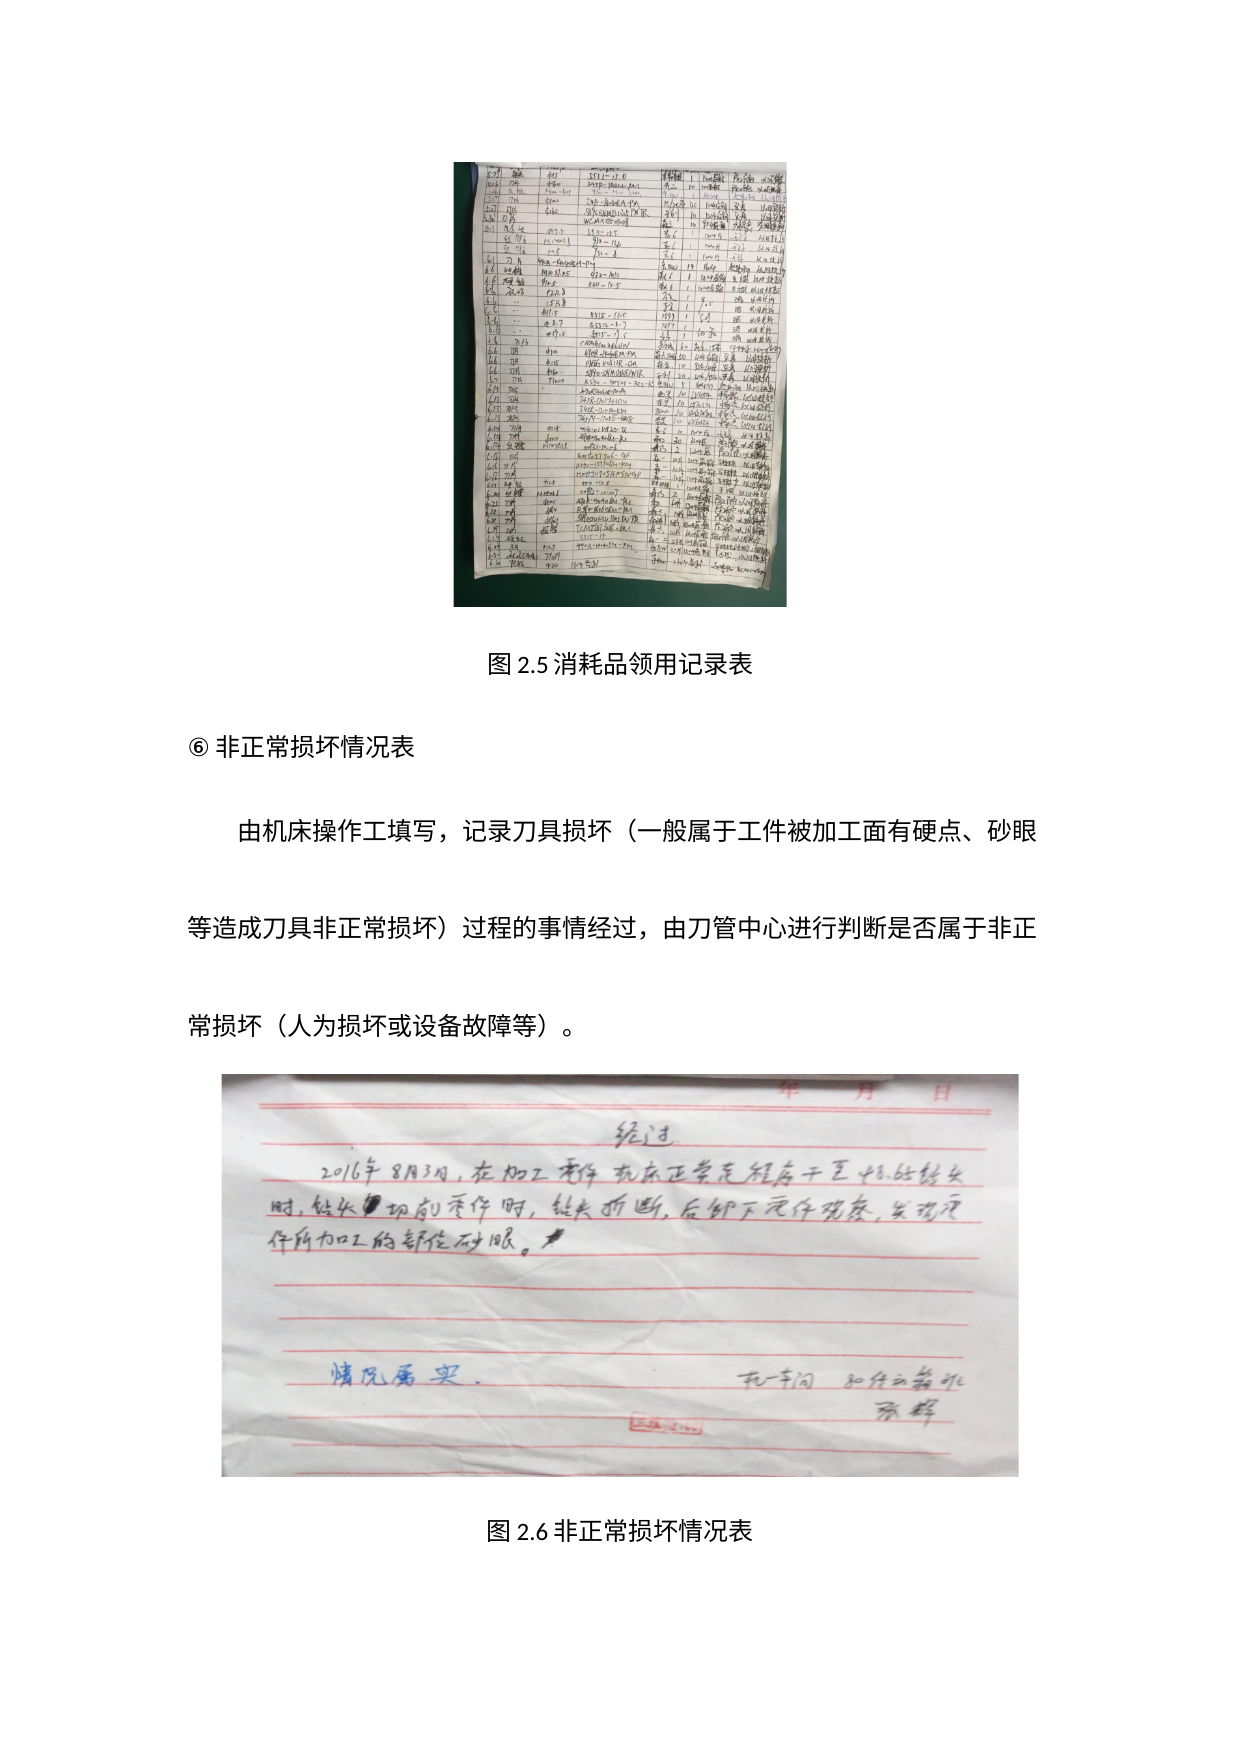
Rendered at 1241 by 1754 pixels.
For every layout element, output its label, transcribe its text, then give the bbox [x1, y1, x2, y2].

text 图2.5消耗品领用记录表 [187, 630, 1053, 695]
text 由机床操作工填写，记录刀具损坏（一般属于工件被加工面有硬点、砂眼等造成刀具非正常损坏）过程的事情经过，由刀管中心进行判断是否属于非正常损坏（人为损坏或设备故障等）。 [187, 797, 1053, 1057]
text ⑥非正常损坏情况表 [187, 713, 1053, 778]
text 图2.6 非正常损坏情况表 [187, 1497, 1053, 1562]
picture [221, 1074, 1019, 1477]
picture [453, 162, 787, 607]
